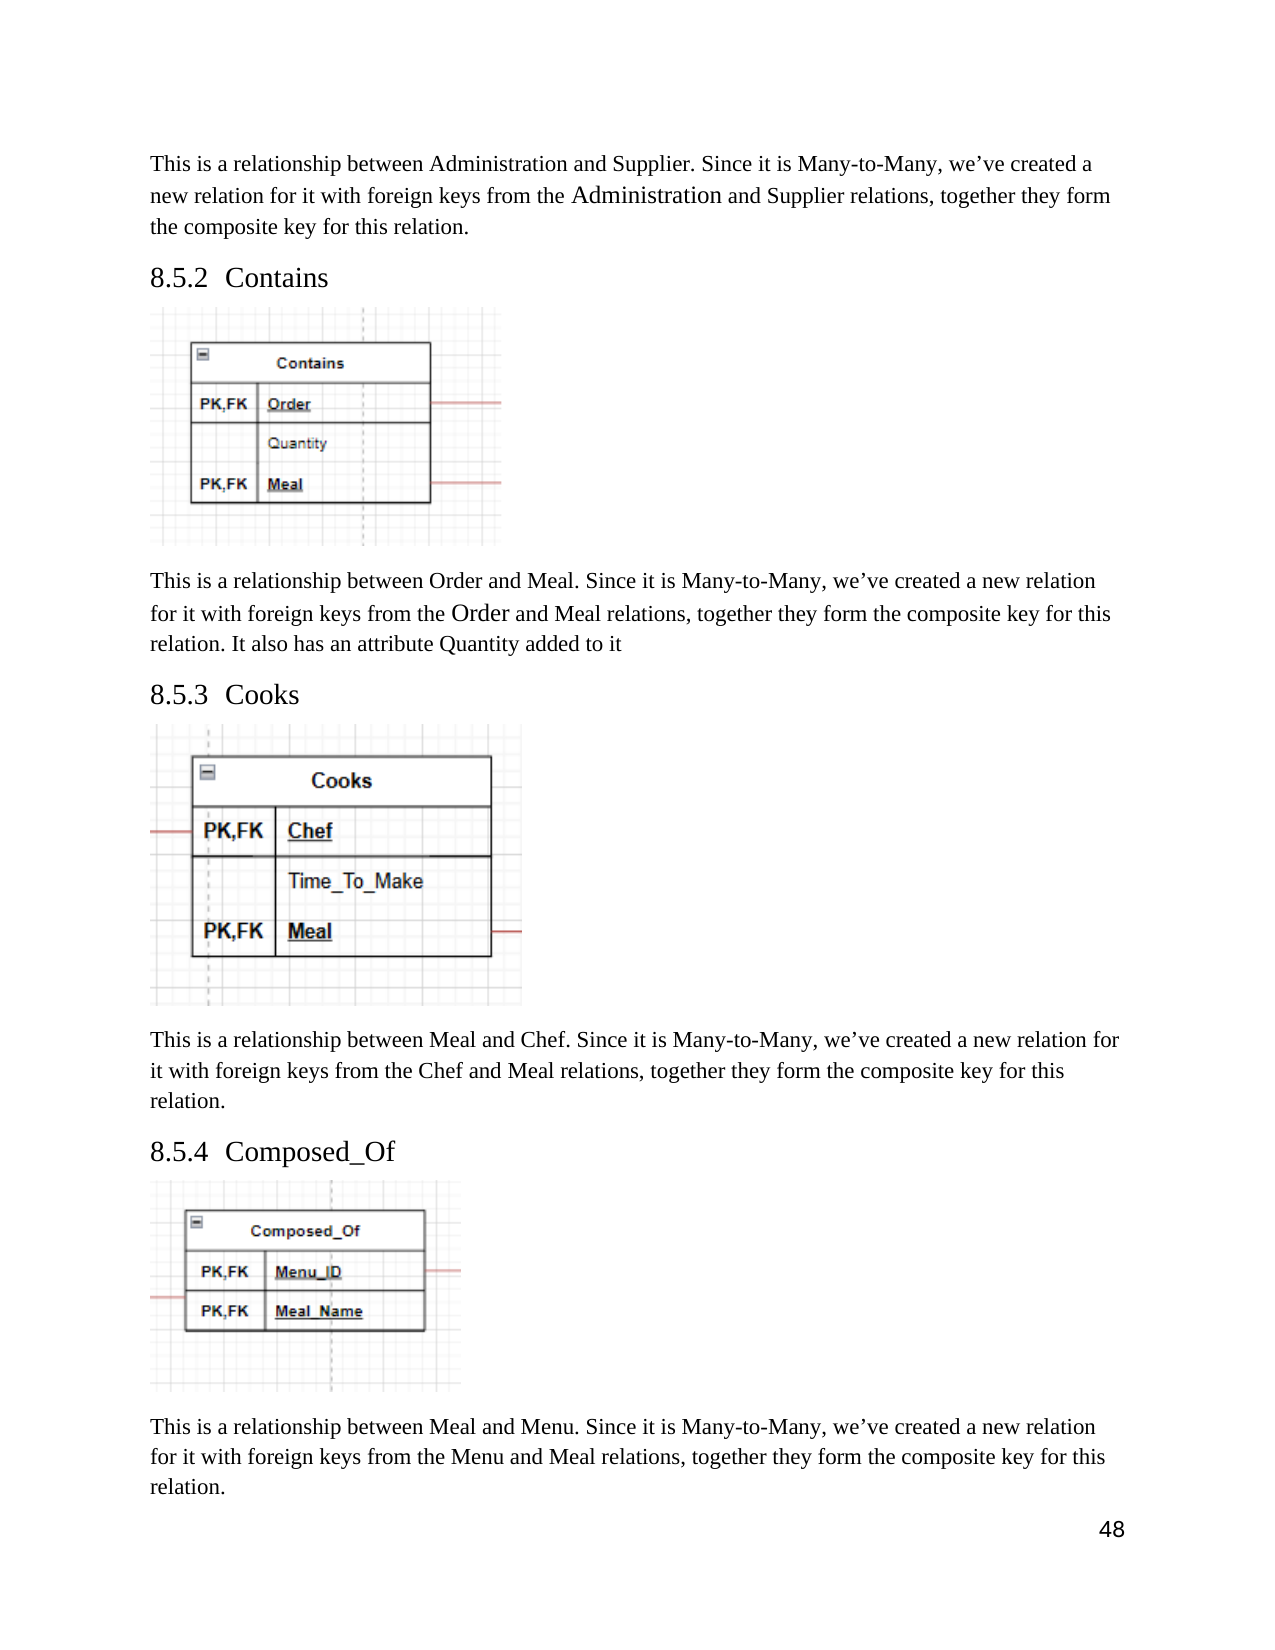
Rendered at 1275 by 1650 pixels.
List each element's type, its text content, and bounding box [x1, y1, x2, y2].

picture [150, 1180, 461, 1392]
text This is a relationship between Administration and Supplier. Since it is Many-to-Many, we’ve created a new relation for it with foreign keys from the Administration and Supplier relations, together they form the composite key for this relation. [150, 150, 1125, 239]
text This is a relationship between Meal and Menu. Since it is Many-to-Many, we’ve created a new relation for it with foreign keys from the Menu and Meal relations, together they form the composite key for this relation. [150, 1413, 1125, 1499]
text This is a relationship between Order and Meal. Since it is Many-to-Many, we’ve created a new relation for it with foreign keys from the Order and Meal relations, together they form the composite key for this relation. It also has an attribute Quantity added to it [150, 567, 1125, 657]
picture [150, 724, 522, 1006]
picture [150, 307, 502, 546]
subtitle Contains [150, 260, 1125, 294]
subtitle Cooks [150, 677, 1125, 711]
text This is a relationship between Meal and Chef. Since it is Many-to-Many, we’ve created a new relation for it with foreign keys from the Chef and Meal relations, together they form the composite key for this relation. [150, 1027, 1125, 1113]
subtitle Composed_Of [150, 1134, 1125, 1167]
